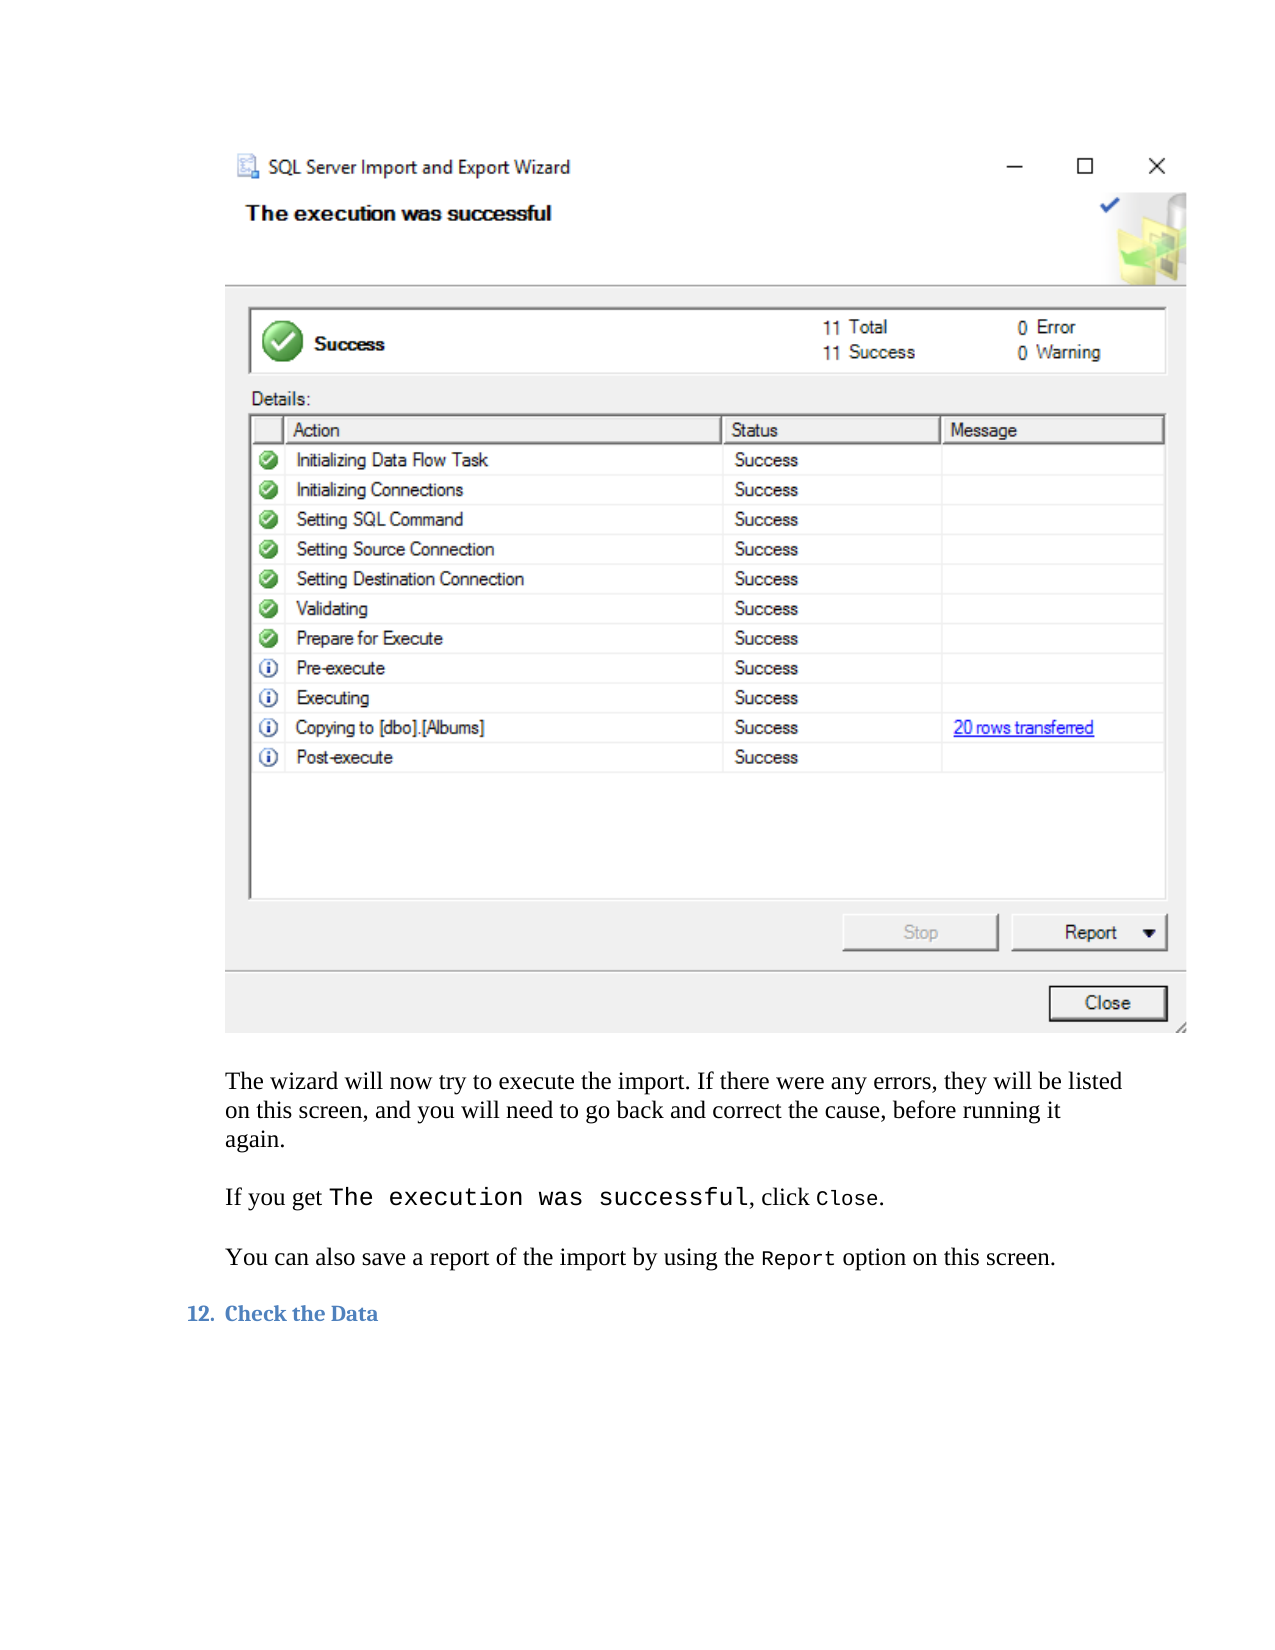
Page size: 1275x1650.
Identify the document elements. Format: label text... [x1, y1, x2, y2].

text The wizard will now try to execute the import. If there were any errors, they will be listed on this screen, and you will need to go back and correct the cause, before running it again. [225, 1066, 1125, 1153]
text You can also save a report of the import by using the Report option on this screen. [225, 1242, 1125, 1271]
text If you get The execution was successful, click Close. [225, 1182, 1125, 1213]
picture [225, 150, 1187, 1033]
subtitle Check the Data [187, 1301, 1125, 1327]
